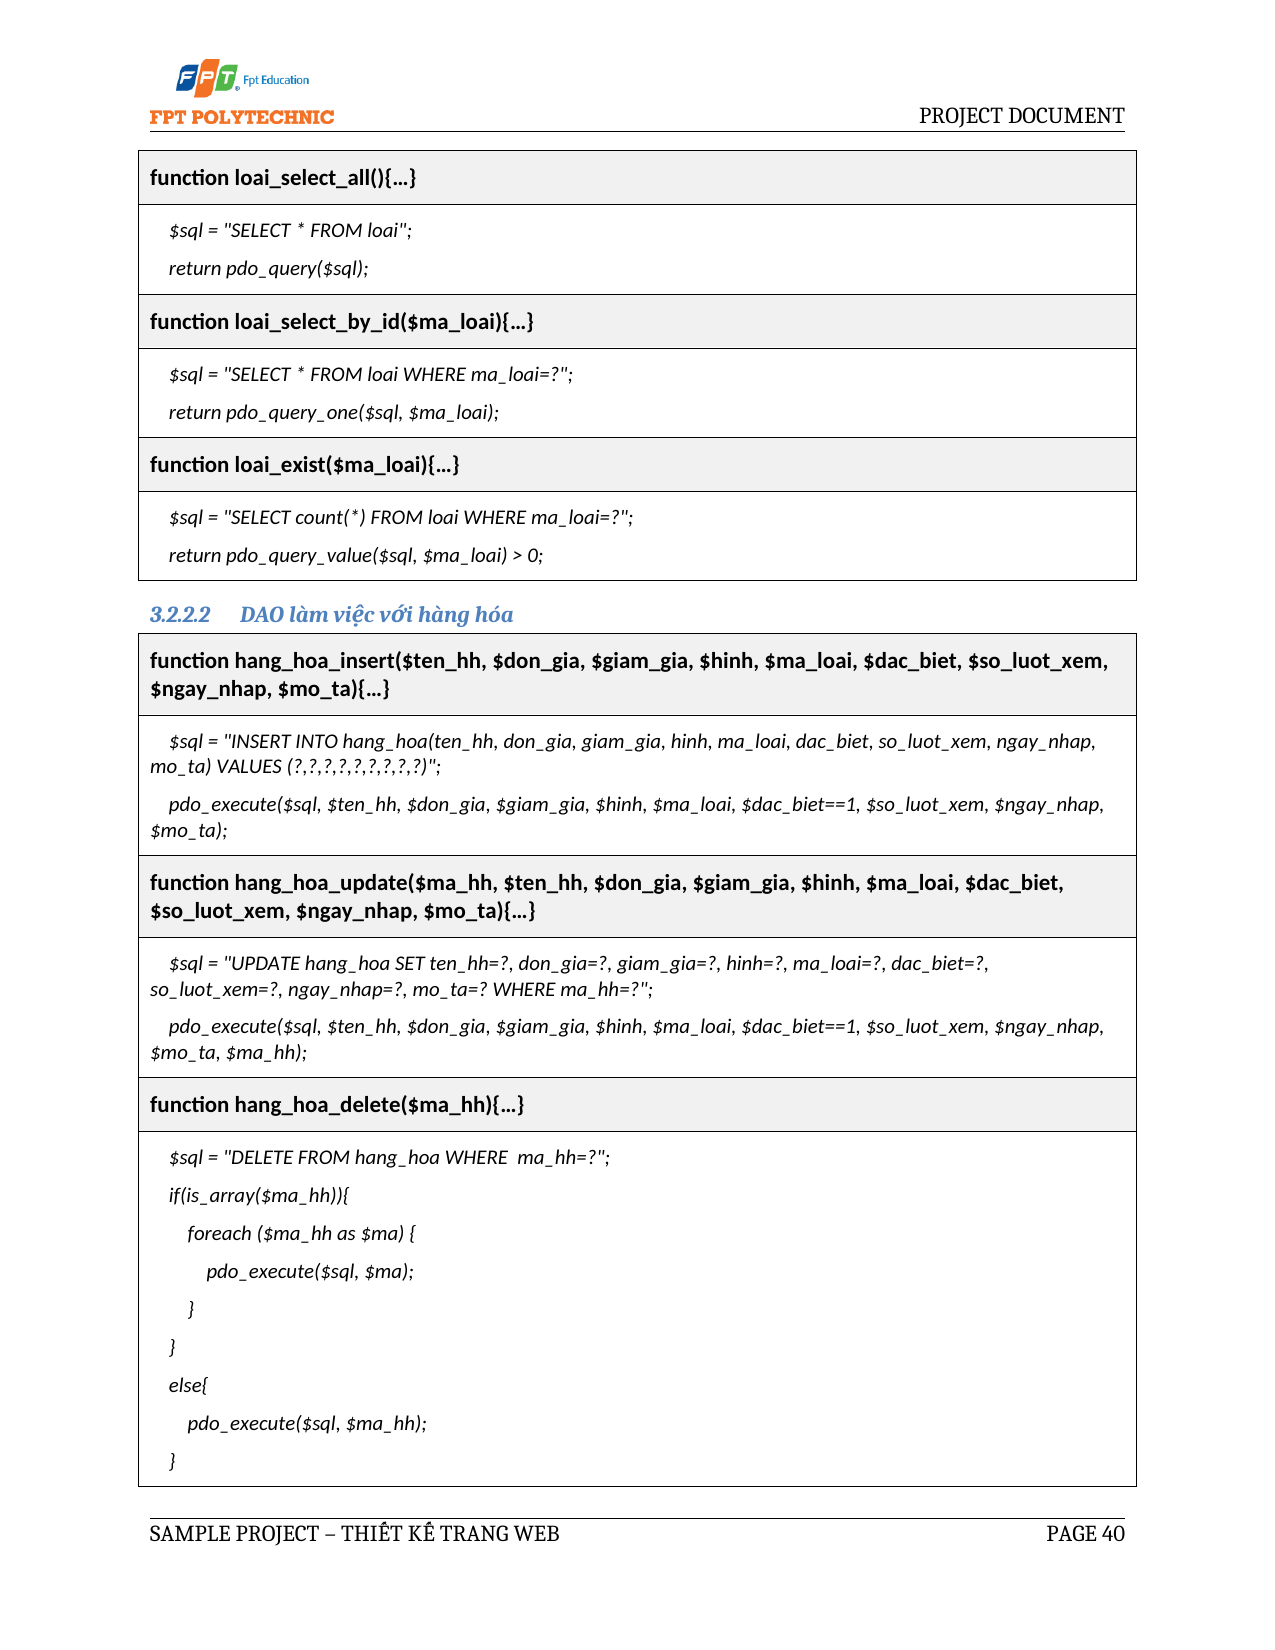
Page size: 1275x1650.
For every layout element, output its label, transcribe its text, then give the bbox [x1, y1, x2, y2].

table_cell function loai_exist($ma_loai){…} [139, 438, 1136, 491]
table_cell function loai_select_by_id($ma_loai){…} [139, 295, 1136, 347]
table_cell function hang_hoa_update($ma_hh, $ten_hh, $don_gia, $giam_gia, $hinh, $ma_loai, $dac_biet, $so_luot_xem, $ngay_nhap, $mo_ta){…} [139, 856, 1136, 937]
table_cell function loai_select_all(){…} [139, 151, 1136, 204]
table_cell $sql = "SELECT count(*) FROM loai WHERE ma_loai=?"; return pdo_query_value($sql, $ma_loai) > 0; [139, 492, 1136, 580]
subtitle DAO làm việc với hàng hóa [150, 602, 1125, 628]
table_cell $sql = "SELECT * FROM loai WHERE ma_loai=?"; return pdo_query_one($sql, $ma_loai); [139, 349, 1136, 437]
table_cell $sql = "INSERT INTO hang_hoa(ten_hh, don_gia, giam_gia, hinh, ma_loai, dac_biet, so_luot_xem, ngay_nhap, mo_ta) VALUES (?,?,?,?,?,?,?,?,?)"; pdo_execute($sql, $ten_hh, $don_gia, $giam_gia, $hinh, $ma_loai, $dac_biet==1, $so_luot_xem, $ngay_nhap, $mo_ta); [139, 716, 1136, 855]
picture [150, 59, 336, 124]
table_cell $sql = "SELECT * FROM loai"; return pdo_query($sql); [139, 205, 1136, 293]
table_cell $sql = "UPDATE hang_hoa SET ten_hh=?, don_gia=?, giam_gia=?, hinh=?, ma_loai=?, dac_biet=?, so_luot_xem=?, ngay_nhap=?, mo_ta=? WHERE ma_hh=?"; pdo_execute($sql, $ten_hh, $don_gia, $giam_gia, $hinh, $ma_loai, $dac_biet==1, $so_luot_xem, $ngay_nhap, $mo_ta, $ma_hh); [139, 938, 1136, 1077]
table_cell function hang_hoa_delete($ma_hh){…} [139, 1078, 1136, 1131]
table_header function hang_hoa_insert($ten_hh, $don_gia, $giam_gia, $hinh, $ma_loai, $dac_biet, $so_luot_xem, $ngay_nhap, $mo_ta){…} [139, 634, 1136, 714]
table_cell $sql = "DELETE FROM hang_hoa WHERE ma_hh=?"; if(is_array($ma_hh)){ foreach ($ma_hh as $ma) { pdo_execute($sql, $ma); } } else{ pdo_execute($sql, $ma_hh); } [139, 1132, 1136, 1486]
